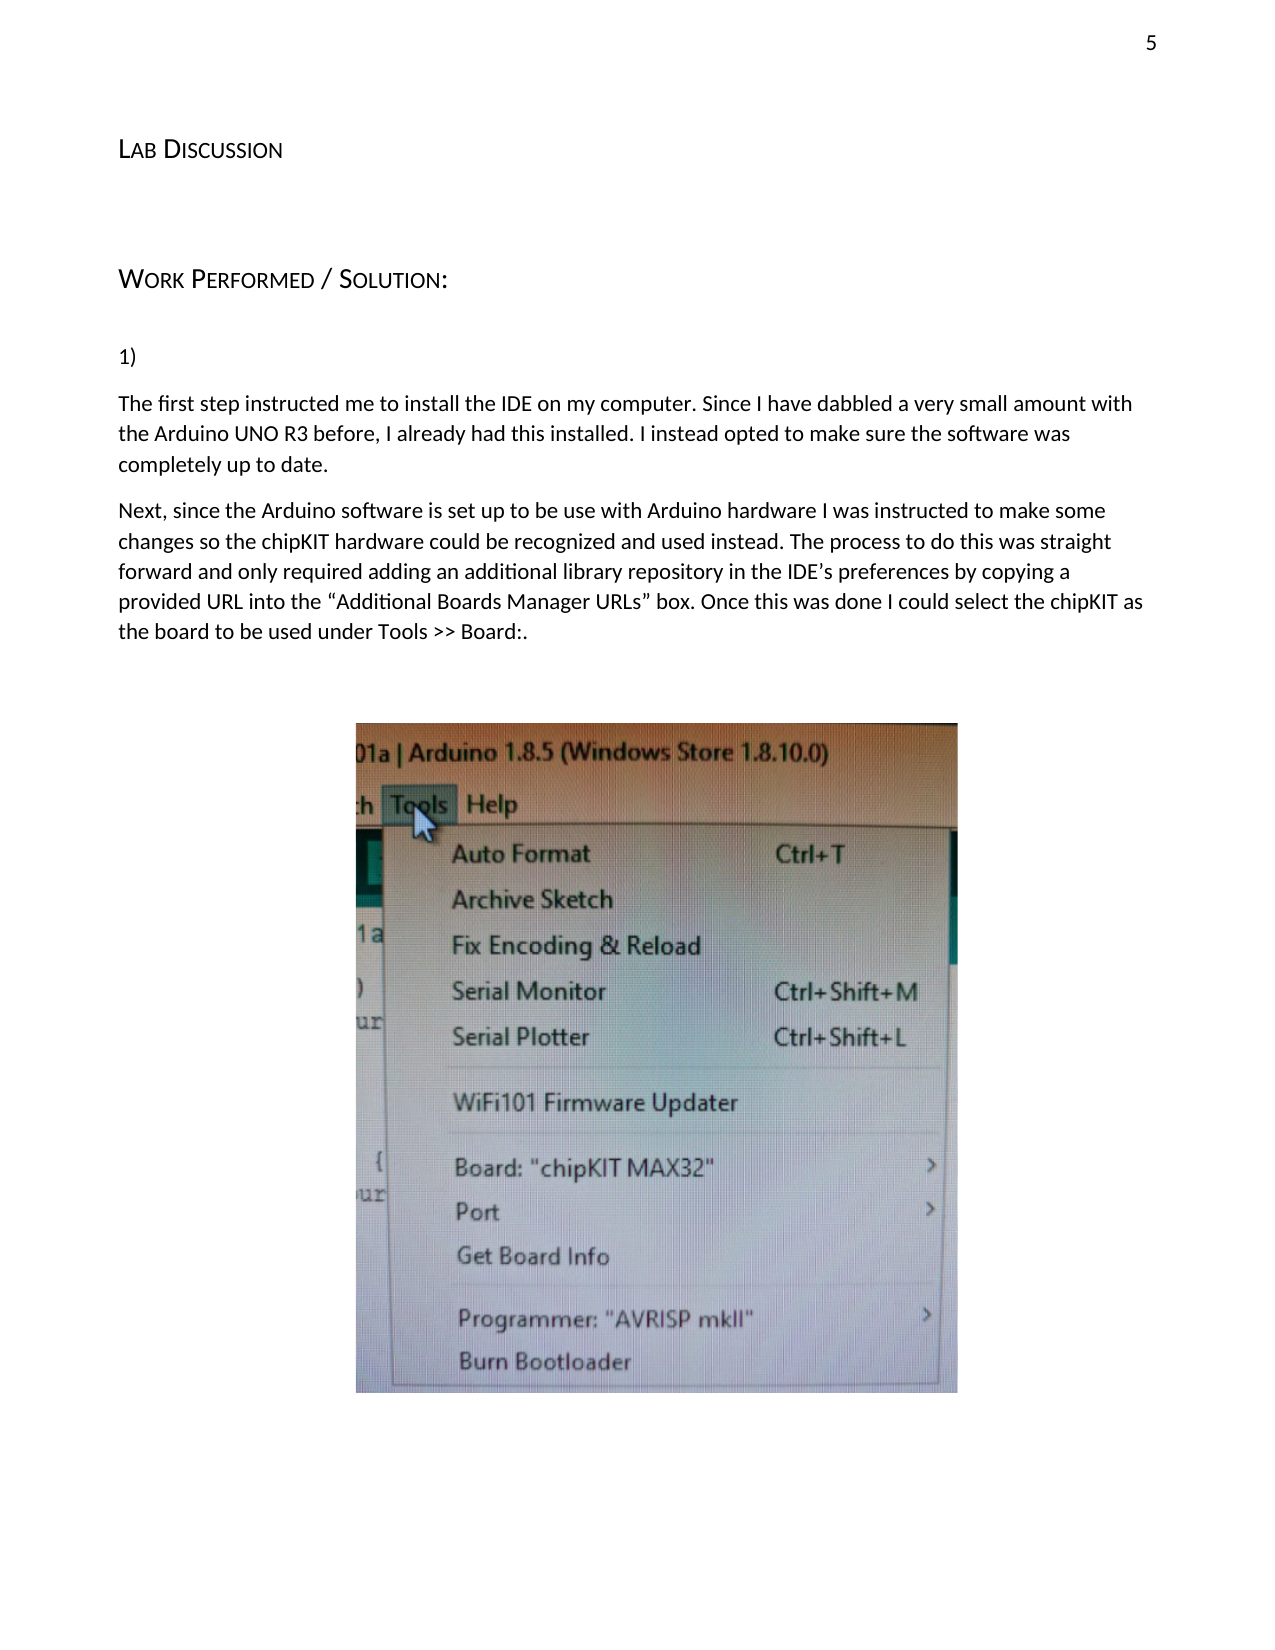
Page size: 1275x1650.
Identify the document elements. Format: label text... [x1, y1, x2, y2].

subtitle Work Performed / Solution: [118, 260, 1157, 296]
picture [355, 723, 958, 1393]
text Next, since the Arduino software is set up to be use with Arduino hardware I was instructed to make some changes so the chipKIT hardware could be recognized and used instead. The process to do this was straight forward and only required adding an additional library repository in the IDE’s preferences by copying a provided URL into the “Additional Boards Manager URLs” box. Once this was done I could select the chipKIT as the board to be used under Tools >> Board:. [118, 497, 1157, 646]
text The first step instructed me to install the IDE on my computer. Since I have dabbled a very small amount with the Arduino UNO R3 before, I already had this installed. I instead opted to make sure the software was completely up to date. [118, 389, 1157, 478]
text 1) [118, 342, 1157, 371]
subtitle Lab Discussion [118, 131, 1157, 166]
